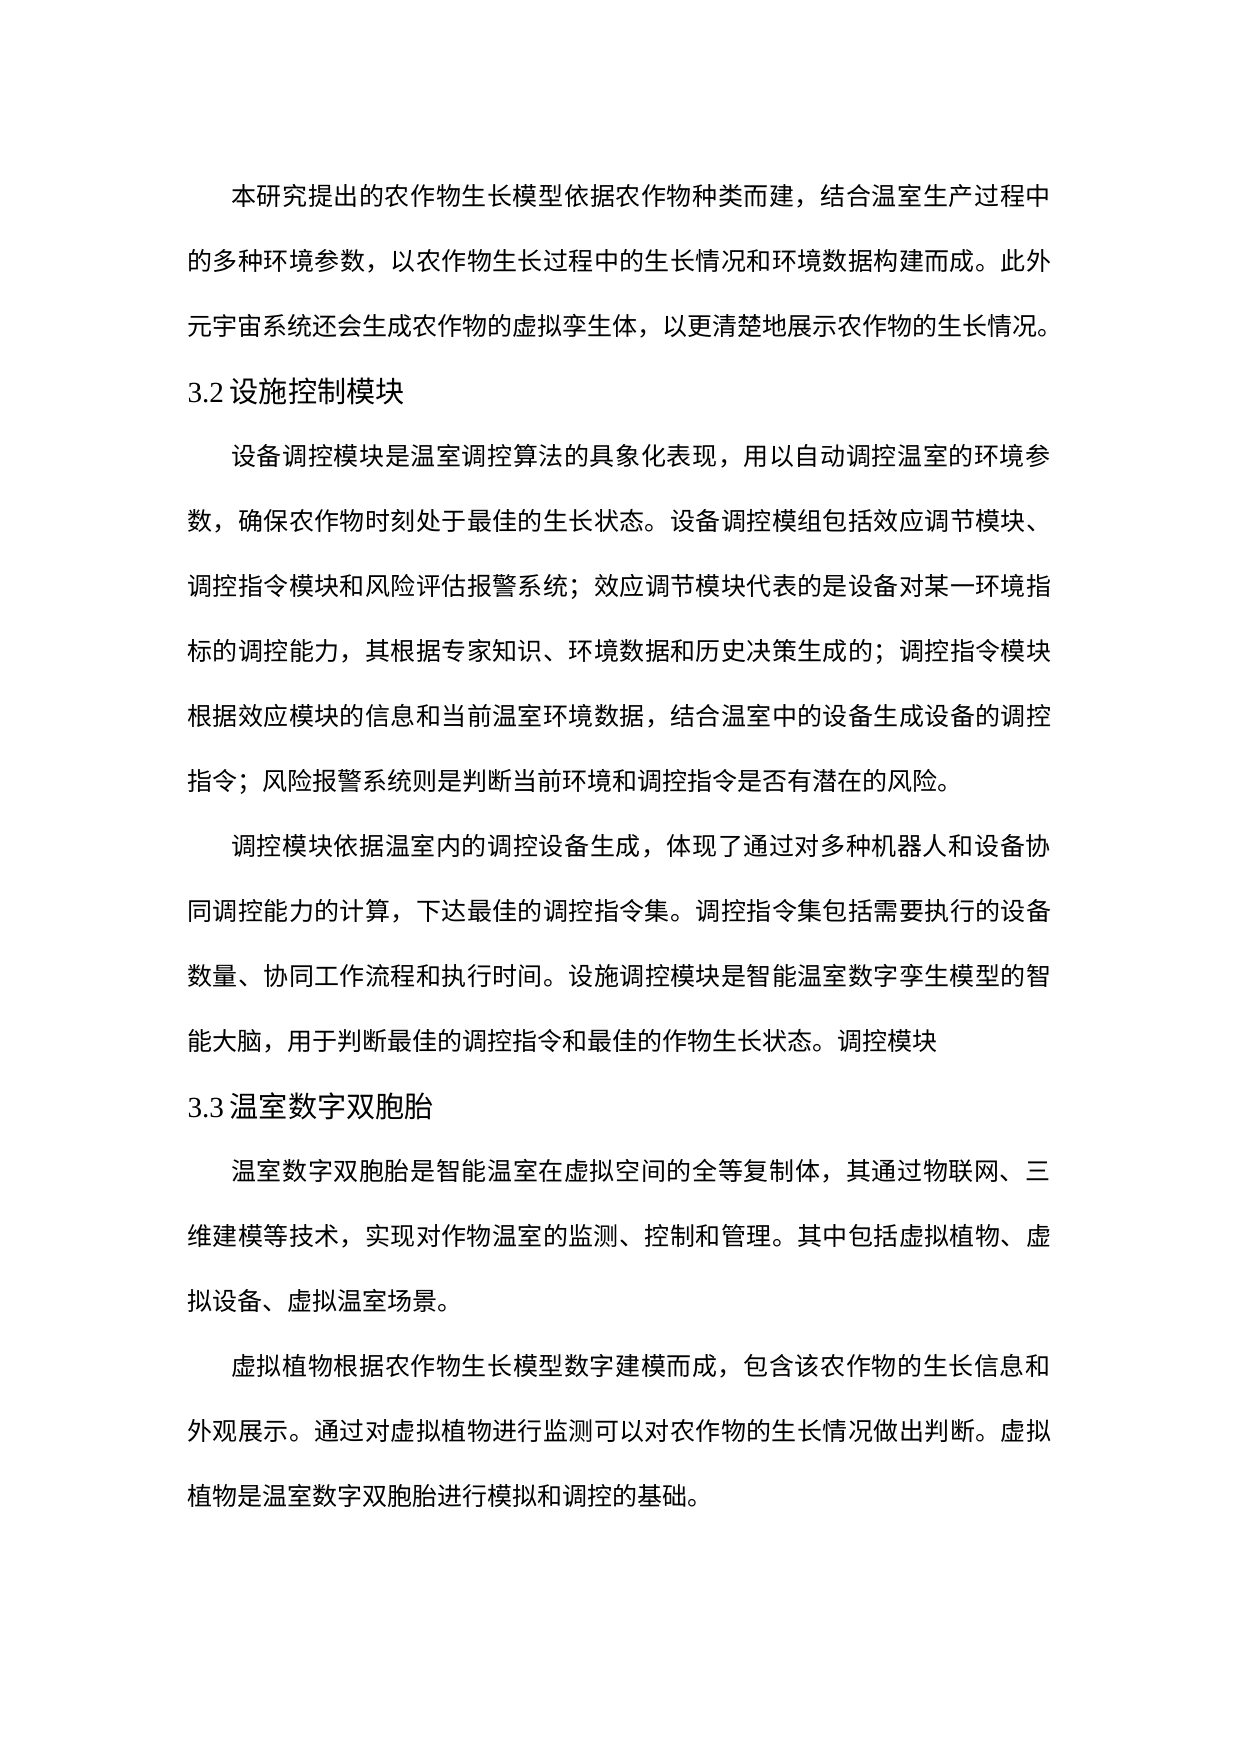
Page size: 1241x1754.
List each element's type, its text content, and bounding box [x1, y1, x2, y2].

text 本研究提出的农作物生长模型依据农作物种类而建，结合温室生产过程中的多种环境参数，以农作物生长过程中的生长情况和环境数据构建而成。此外，元宇宙系统还会生成农作物的虚拟孪生体，以更清楚地展示农作物的生长情况。 [187, 162, 1053, 357]
text 虚拟植物根据农作物生长模型数字建模而成，包含该农作物的生长信息和外观展示。通过对虚拟植物进行监测可以对农作物的生长情况做出判断。虚拟植物是温室数字双胞胎进行模拟和调控的基础。 [187, 1332, 1053, 1527]
text 设备调控模块是温室调控算法的具象化表现，用以自动调控温室的环境参数，确保农作物时刻处于最佳的生长状态。设备调控模组包括效应调节模块、调控指令模块和风险评估报警系统；效应调节模块代表的是设备对某一环境指标的调控能力，其根据专家知识、环境数据和历史决策生成的；调控指令模块根据效应模块的信息和当前温室环境数据，结合温室中的设备生成设备的调控指令；风险报警系统则是判断当前环境和调控指令是否有潜在的风险。 [187, 422, 1053, 812]
text 3.3温室数字双胞胎 [187, 1072, 1053, 1137]
text 调控模块依据温室内的调控设备生成，体现了通过对多种机器人和设备协同调控能力的计算，下达最佳的调控指令集。调控指令集包括需要执行的设备数量、协同工作流程和执行时间。设施调控模块是智能温室数字孪生模型的智能大脑，用于判断最佳的调控指令和最佳的作物生长状态。调控模块 [187, 812, 1053, 1072]
text 3.2设施控制模块 [187, 357, 1053, 422]
text 温室数字双胞胎是智能温室在虚拟空间的全等复制体，其通过物联网、三维建模等技术，实现对作物温室的监测、控制和管理。其中包括虚拟植物、虚拟设备、虚拟温室场景。 [187, 1137, 1053, 1332]
